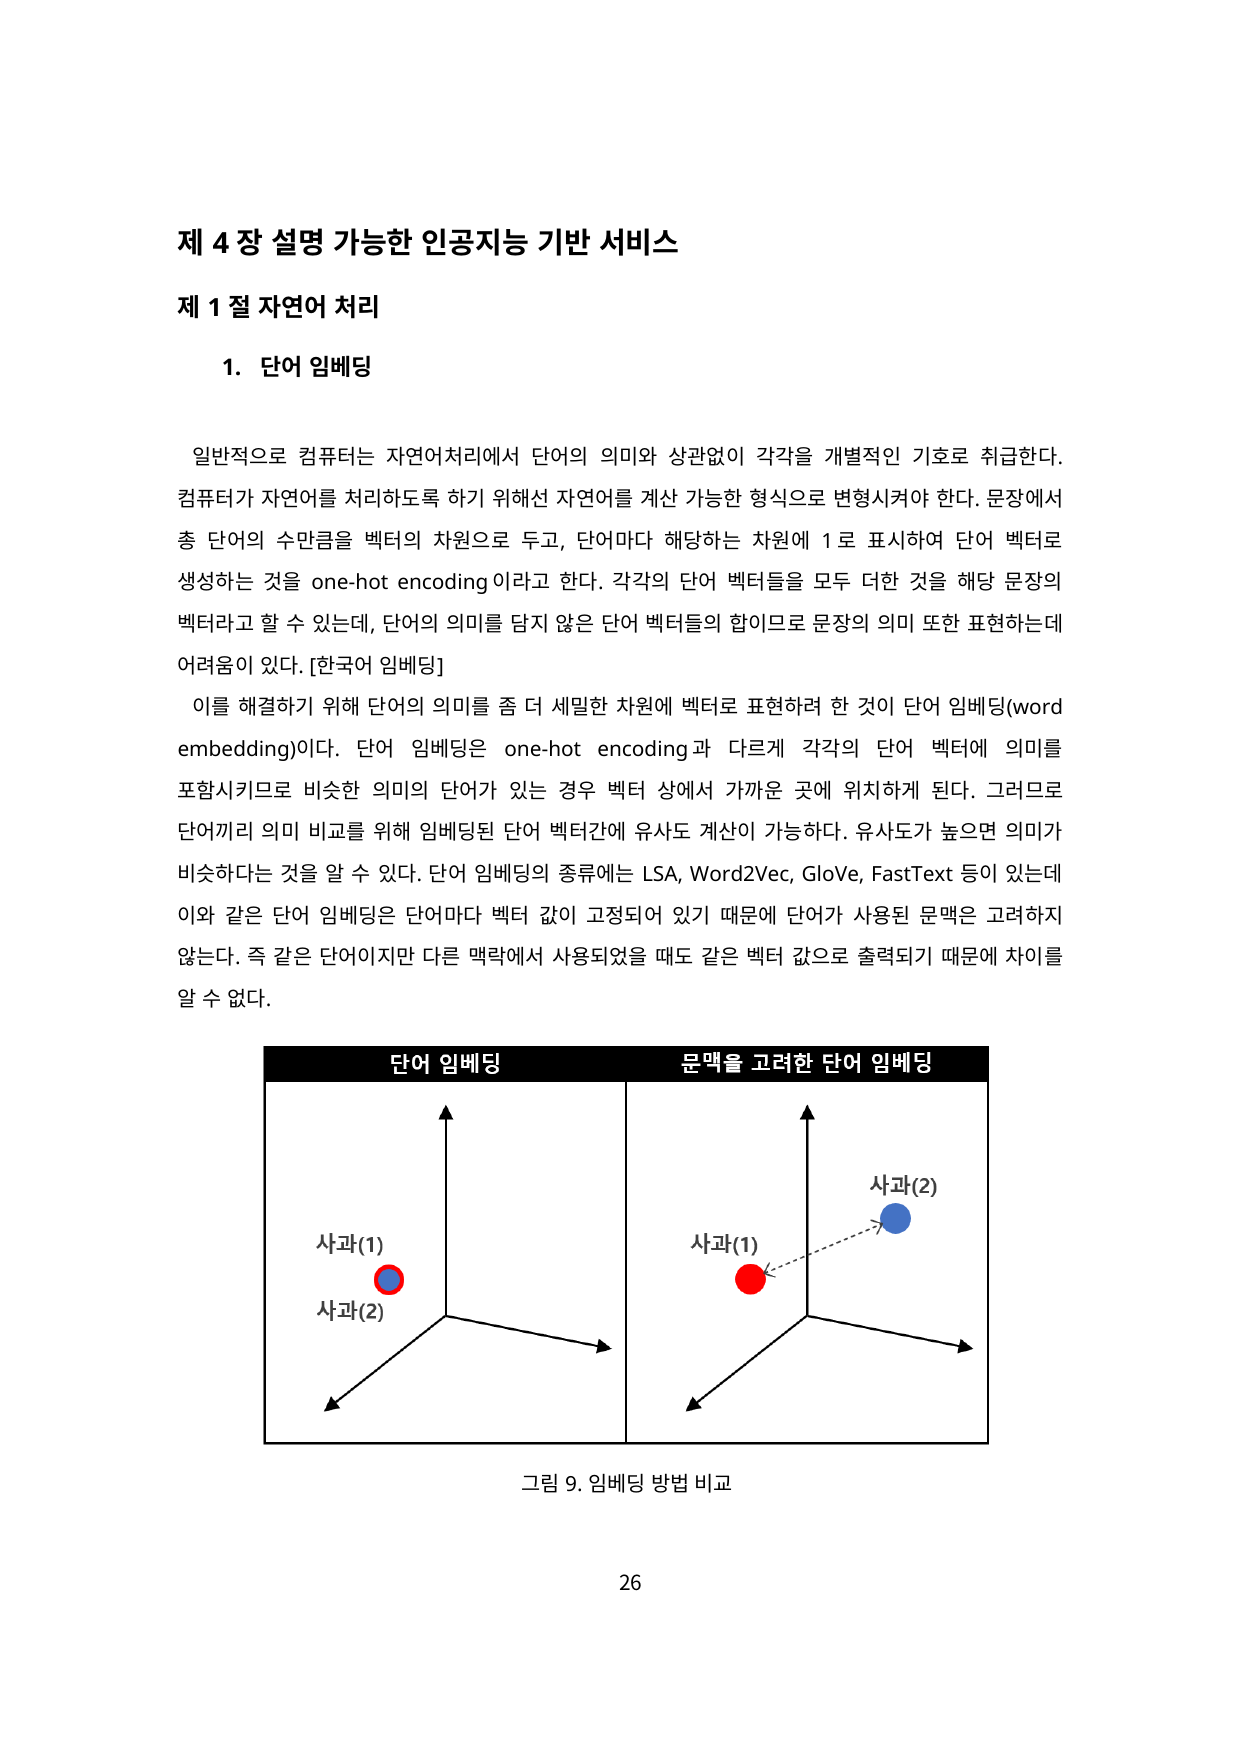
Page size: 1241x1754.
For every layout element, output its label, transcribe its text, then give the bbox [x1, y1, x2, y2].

list 일반적으로 컴퓨터는 자연어처리에서 단어의 의미와 상관없이 각각을 개별적인 기호로 취급한다. 컴퓨터가 자연어를 처리하도록 하기 위해선 자연어를 계산 가능한 형식으로 변형시켜야 한다. 문장에서 총 단어의 수만큼을 벡터의 차원으로 두고, 단어마다 해당하는 차원에 1로 표시하여 단어 벡터로 생성하는 것을 one-hot encoding이라고 한다. 각각의 단어 벡터들을 모두 더한 것을 해당 문장의 벡터라고 할 수 있는데, 단어의 의미를 담지 않은 단어 벡터들의 합이므로 문장의 의미 또한 표현하는데 어려움이 있다. [한국어 임베딩] [177, 429, 1063, 679]
list 이를 해결하기 위해 단어의 의미를 좀 더 세밀한 차원에 벡터로 표현하려 한 것이 단어 임베딩(word embedding)이다. 단어 임베딩은 one-hot encoding과 다르게 각각의 단어 벡터에 의미를 포함시키므로 비슷한 의미의 단어가 있는 경우 벡터 상에서 가까운 곳에 위치하게 된다. 그러므로 단어끼리 의미 비교를 위해 임베딩된 단어 벡터간에 유사도 계산이 가능하다. 유사도가 높으면 의미가 비슷하다는 것을 알 수 있다. 단어 임베딩의 종류에는 LSA, Word2Vec, GloVe, FastText 등이 있는데 이와 같은 단어 임베딩은 단어마다 벡터 값이 고정되어 있기 때문에 단어가 사용된 문맥은 고려하지 않는다. 즉 같은 단어이지만 다른 맥락에서 사용되었을 때도 같은 벡터 값으로 출력되기 때문에 차이를 알 수 없다. [177, 679, 1063, 1012]
subtitle 제 1 절 자연어 처리 [177, 282, 1063, 324]
picture [261, 1043, 993, 1447]
subtitle 제 4 장 설명 가능한 인공지능 기반 서비스 [177, 219, 1063, 262]
list 단어 임베딩 [207, 349, 1063, 382]
